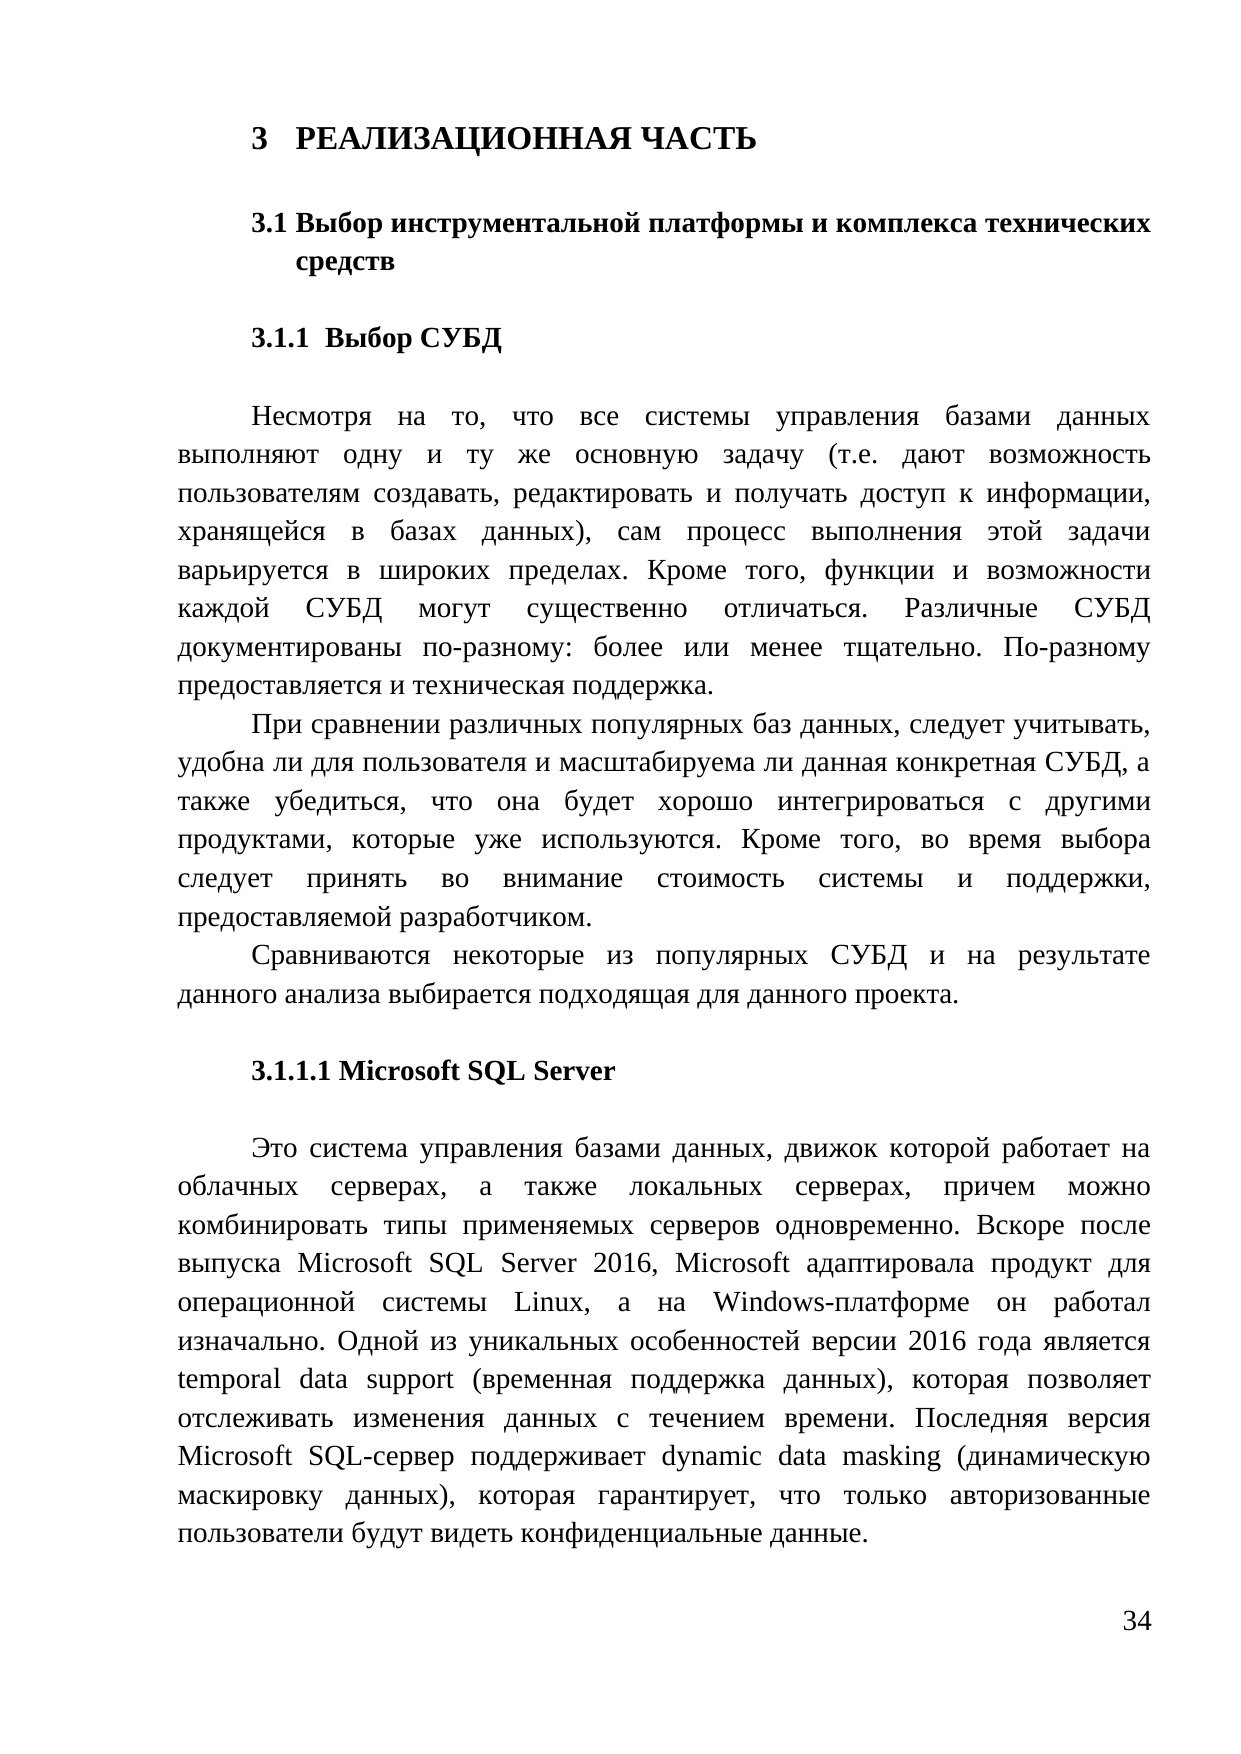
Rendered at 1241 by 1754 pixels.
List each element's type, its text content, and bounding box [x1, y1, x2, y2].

text 3.1.1.1 Microsoft SQL Server [251, 1053, 1152, 1086]
text Сравниваются некоторые из популярных СУБД и на результате данного анализа выбирается подходящая для данного проекта. [177, 937, 1152, 1009]
text 3.1.1 Выбор СУБД [251, 321, 1152, 354]
text При сравнении различных популярных баз данных, следует учитывать, удобна ли для пользователя и масштабируема ли данная конкретная СУБД, а также убедиться, что она будет хорошо интегрироваться с другими продуктами, которые уже используются. Кроме того, во время выбора следует принять во внимание стоимость системы и поддержки, предоставляемой разработчиком. [177, 706, 1152, 932]
subtitle РЕАЛИЗАЦИОННАЯ ЧАСТЬ [251, 118, 1152, 156]
text Несмотря на то, что все системы управления базами данных выполняют одну и ту же основную задачу (т.е. дают возможность пользователям создавать, редактировать и получать доступ к информации, хранящейся в базах данных), сам процесс выполнения этой задачи варьируется в широких пределах. Кроме того, функции и возможности каждой СУБД могут существенно отличаться. Различные СУБД документированы по-разному: более или менее тщательно. По-разному предоставляется и техническая поддержка. [177, 398, 1152, 701]
text Это система управления базами данных, движок которой работает на облачных серверах, а также локальных серверах, причем можно комбинировать типы применяемых серверов одновременно. Вскоре после выпуска Microsoft SQL Server 2016, Microsoft адаптировала продукт для операционной системы Linux, а на Windows-платформе он работал изначально. Одной из уникальных особенностей версии 2016 года является temporal data support (временная поддержка данных), которая позволяет отслеживать изменения данных с течением времени. Последняя версия Microsoft SQL-сервер поддерживает dynamic data masking (динамическую маскировку данных), которая гарантирует, что только авторизованные пользователи будут видеть конфиденциальные данные. [177, 1130, 1152, 1549]
text 3.1 Выбор инструментальной платформы и комплекса технических средств [251, 205, 1152, 277]
